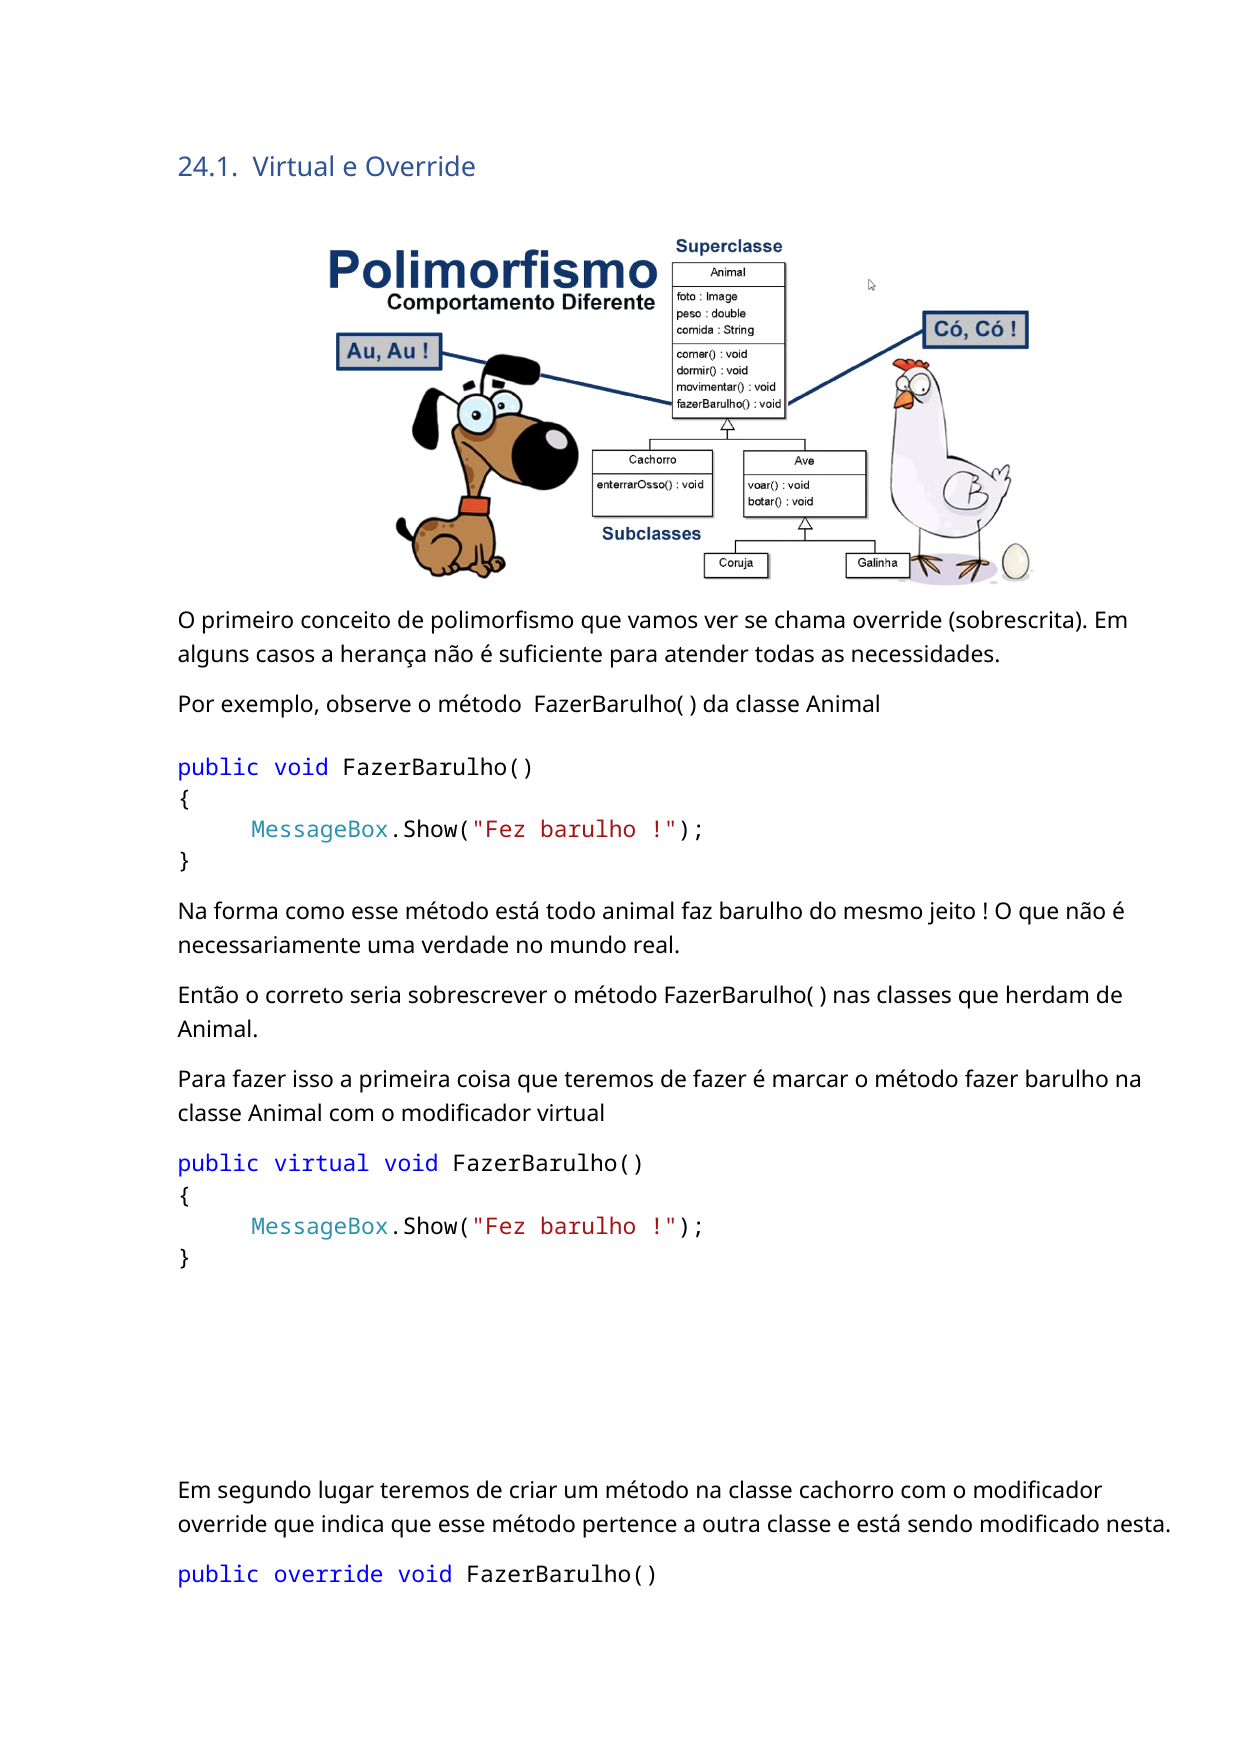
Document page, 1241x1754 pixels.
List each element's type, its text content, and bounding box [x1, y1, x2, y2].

text } [177, 1241, 1181, 1272]
text MessageBox.Show("Fez barulho !"); [177, 1210, 1181, 1241]
picture [325, 234, 1034, 586]
text Na forma como esse método está todo animal faz barulho do mesmo jeito ! O que não é necessariamente uma verdade no mundo real. [177, 895, 1181, 960]
text Em segundo lugar teremos de criar um método na classe cachorro com o modificador override que indica que esse método pertence a outra classe e está sendo modificado nesta. [177, 1474, 1181, 1539]
text public override void FazerBarulho() [177, 1558, 1181, 1589]
text Para fazer isso a primeira coisa que teremos de fazer é marcar o método fazer barulho na classe Animal com o modificador virtual [177, 1063, 1181, 1128]
text { [177, 1178, 1181, 1210]
text Então o correto seria sobrescrever o método FazerBarulho( ) nas classes que herdam de Animal. [177, 979, 1181, 1044]
text } [177, 844, 1181, 876]
text MessageBox.Show("Fez barulho !"); [177, 813, 1181, 844]
text O primeiro conceito de polimorfismo que vamos ver se chama override (sobrescrita). Em alguns casos a herança não é suficiente para atender todas as necessidades. [177, 604, 1181, 669]
text { [177, 782, 1181, 813]
text public virtual void FazerBarulho() [177, 1147, 1181, 1178]
subtitle Virtual e Override [177, 148, 1181, 184]
text public void FazerBarulho() [177, 751, 1181, 782]
text Por exemplo, observe o método FazerBarulho( ) da classe Animal [177, 688, 1181, 719]
